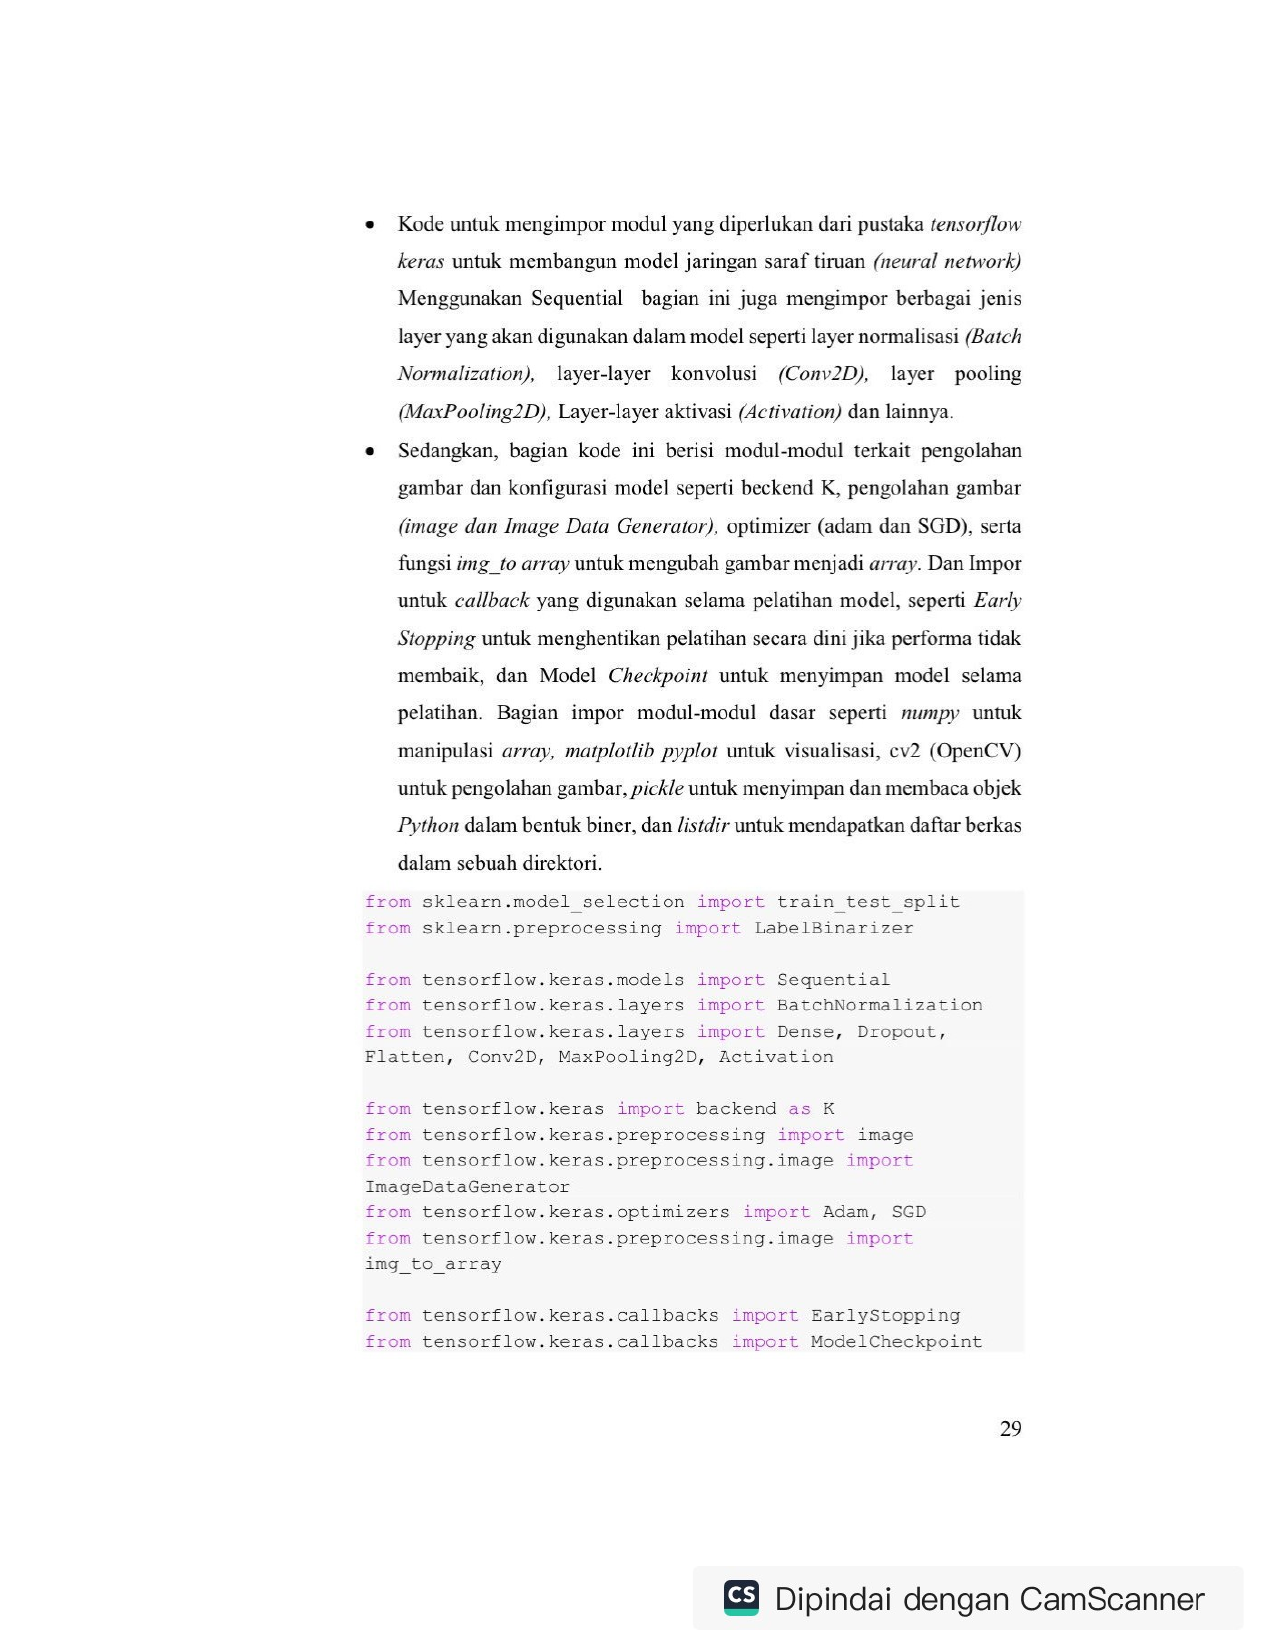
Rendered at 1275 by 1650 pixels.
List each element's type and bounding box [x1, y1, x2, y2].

picture [692, 1566, 1244, 1630]
picture [354, 212, 1030, 1438]
